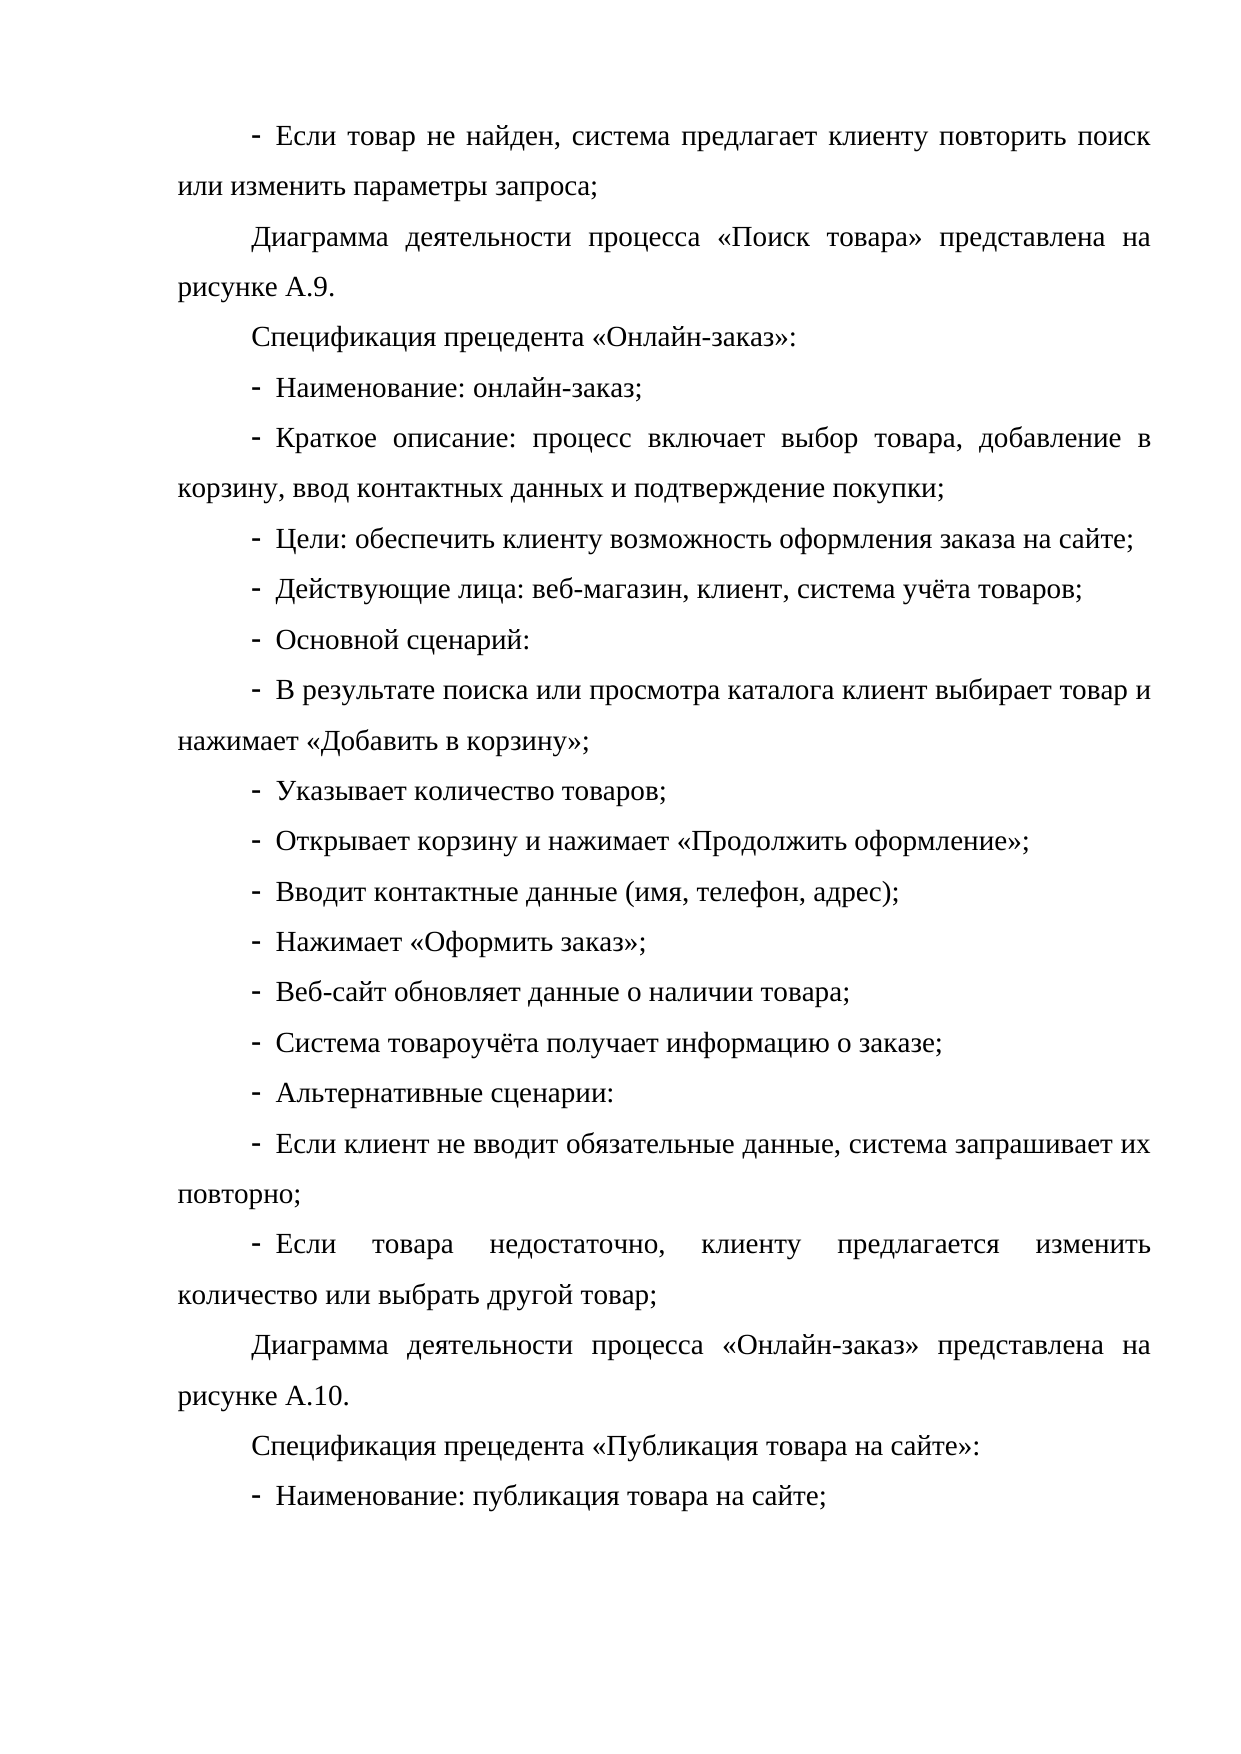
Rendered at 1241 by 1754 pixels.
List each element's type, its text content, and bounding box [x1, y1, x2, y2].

text Диаграмма деятельности процесса «Онлайн-заказ» представлена на рисунке А.10. [177, 1327, 1152, 1411]
list В результате поиска или просмотра каталога клиент выбирает товар и нажимает «Добавить в корзину»; [177, 672, 1152, 756]
list Цели: обеспечить клиенту возможность оформления заказа на сайте; [177, 521, 1152, 554]
list Наименование: публикация товара на сайте; [177, 1478, 1152, 1512]
text Спецификация прецедента «Онлайн-заказ»: [177, 319, 1152, 353]
list Открывает корзину и нажимает «Продолжить оформление»; [177, 823, 1152, 857]
list Краткое описание: процесс включает выбор товара, добавление в корзину, ввод контактных данных и подтверждение покупки; [177, 420, 1152, 504]
text Диаграмма деятельности процесса «Поиск товара» представлена на рисунке А.9. [177, 219, 1152, 303]
list Действующие лица: веб-магазин, клиент, система учёта товаров; [177, 571, 1152, 605]
list Основной сценарий: [177, 622, 1152, 655]
list Если клиент не вводит обязательные данные, система запрашивает их повторно; [177, 1126, 1152, 1210]
list Вводит контактные данные (имя, телефон, адрес); [177, 874, 1152, 907]
list Если товар не найден, система предлагает клиенту повторить поиск или изменить параметры запроса; [177, 118, 1152, 202]
list Система товароучёта получает информацию о заказе; [177, 1025, 1152, 1059]
list Веб-сайт обновляет данные о наличии товара; [177, 974, 1152, 1008]
list Указывает количество товаров; [177, 773, 1152, 807]
text Спецификация прецедента «Публикация товара на сайте»: [177, 1428, 1152, 1461]
list Нажимает «Оформить заказ»; [177, 924, 1152, 958]
list Альтернативные сценарии: [177, 1075, 1152, 1109]
list Наименование: онлайн-заказ; [177, 370, 1152, 403]
list Если товара недостаточно, клиенту предлагается изменить количество или выбрать другой товар; [177, 1227, 1152, 1311]
